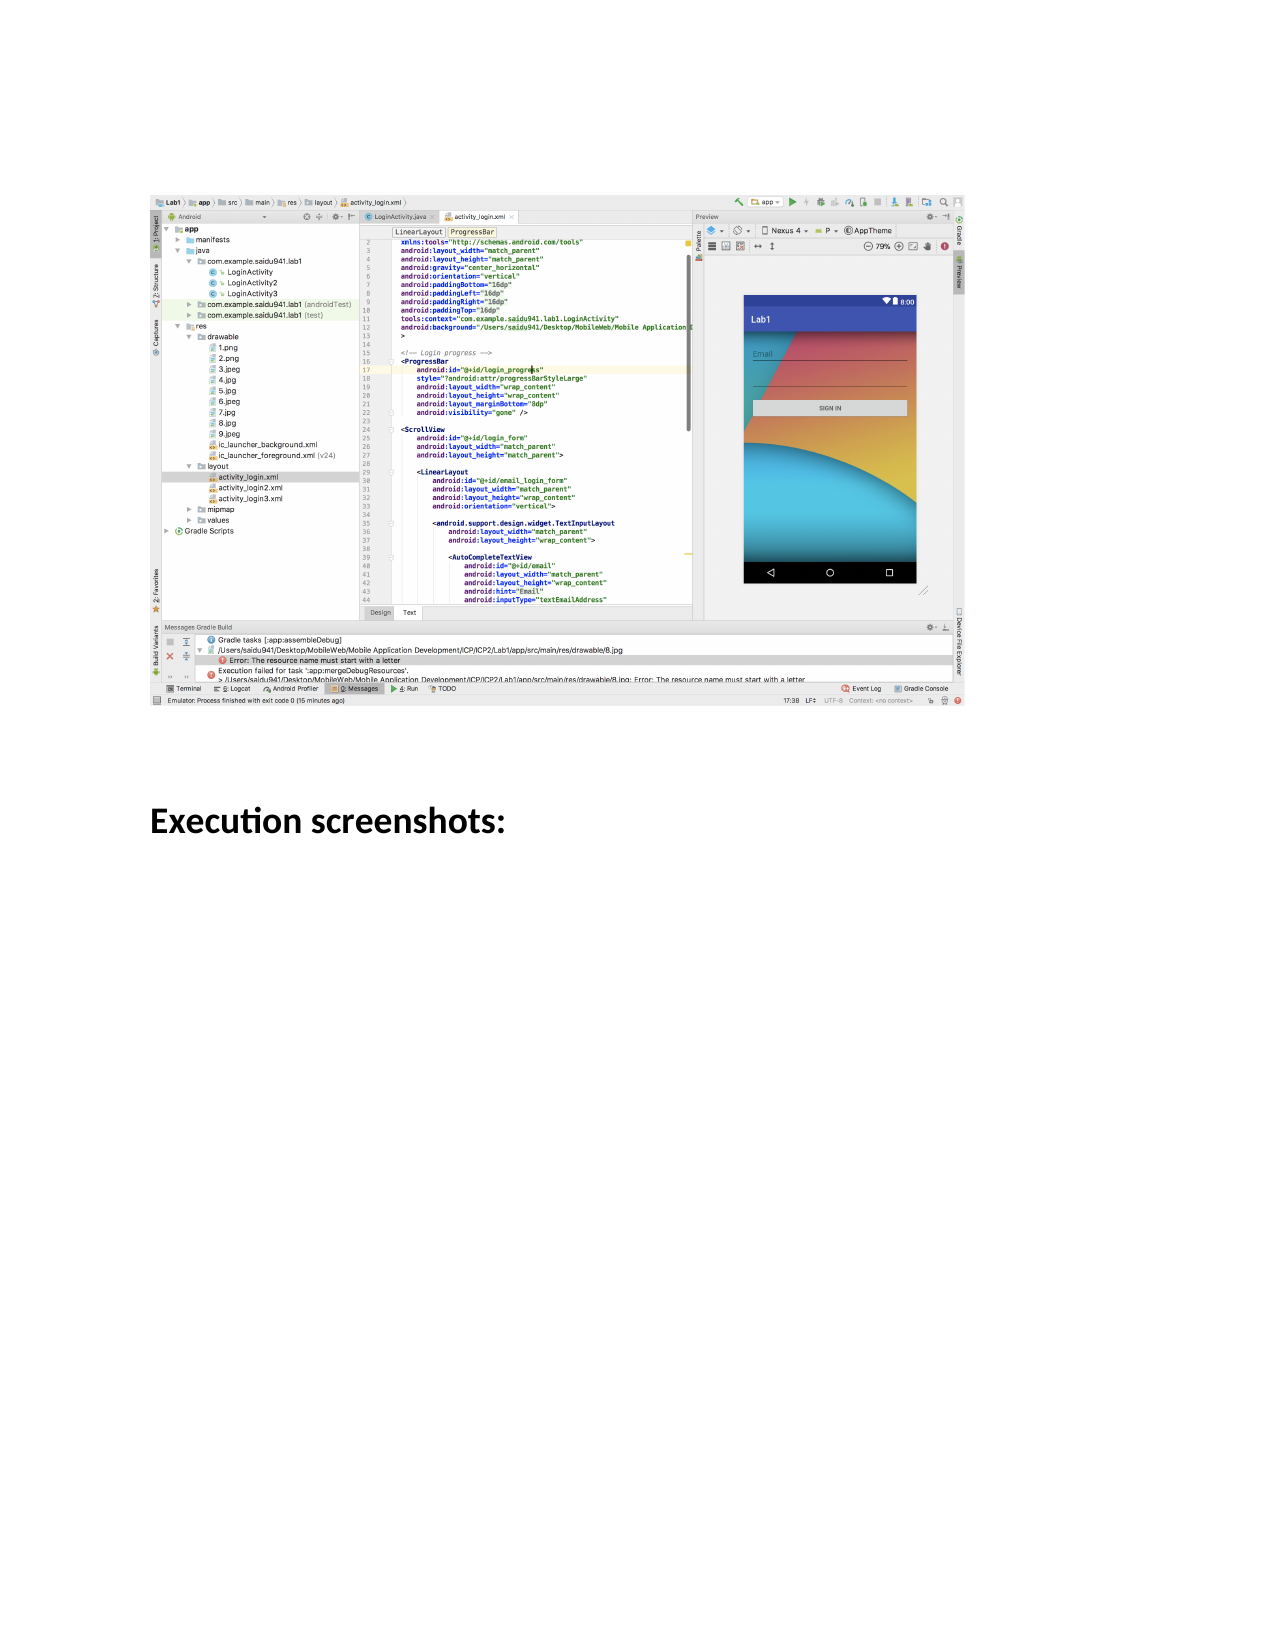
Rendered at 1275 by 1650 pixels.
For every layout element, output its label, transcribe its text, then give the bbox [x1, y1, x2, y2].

text Execution screenshots: [150, 797, 1125, 843]
picture [150, 195, 965, 706]
